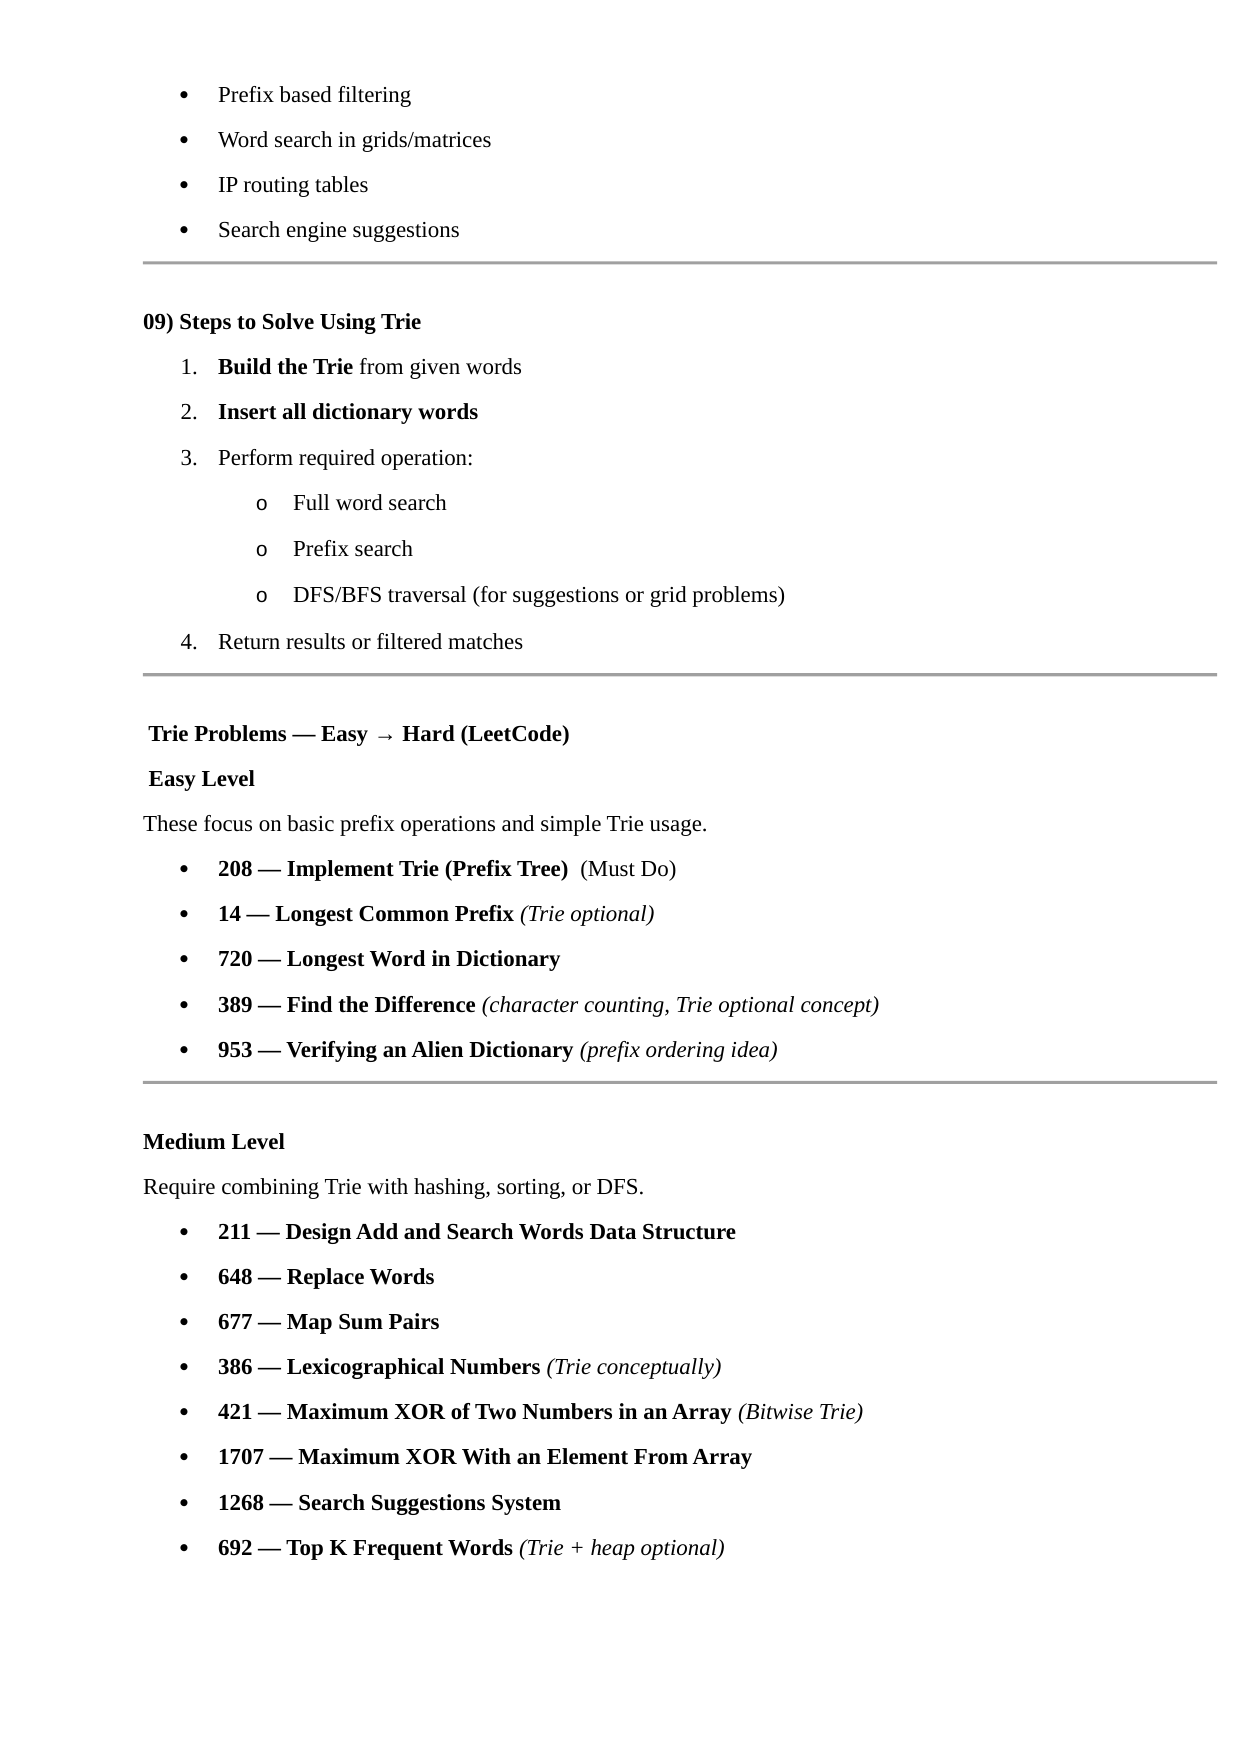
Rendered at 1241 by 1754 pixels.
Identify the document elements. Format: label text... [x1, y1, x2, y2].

text Medium Level [143, 1128, 1217, 1154]
list 14 — Longest Common Prefix (Trie optional) [180, 900, 1217, 927]
list Prefix based filtering [180, 81, 1217, 107]
list Insert all dictionary words [180, 398, 1217, 425]
list 648 — Replace Words [180, 1263, 1217, 1289]
list Word search in grids/matrices [180, 126, 1217, 152]
list 1707 — Maximum XOR With an Element From Array [180, 1443, 1217, 1470]
list IP routing tables [180, 171, 1217, 197]
list 386 — Lexicographical Numbers (Trie conceptually) [180, 1353, 1217, 1379]
list Return results or filtered matches [180, 628, 1217, 654]
text These focus on basic prefix operations and simple Trie usage. [143, 810, 1217, 837]
list 421 — Maximum XOR of Two Numbers in an Array (Bitwise Trie) [180, 1398, 1217, 1425]
list 208 — Implement Trie (Prefix Tree) (Must Do) [180, 855, 1217, 882]
text Require combining Trie with hashing, sorting, or DFS. [143, 1173, 1217, 1199]
text Trie Problems — Easy → Hard (LeetCode) [143, 720, 1217, 746]
list 1268 — Search Suggestions System [180, 1488, 1217, 1515]
list 389 — Find the Difference (character counting, Trie optional concept) [180, 991, 1217, 1017]
list Search engine suggestions [180, 216, 1217, 243]
list Perform required operation: [180, 443, 1217, 470]
list Build the Trie from given words [180, 353, 1217, 380]
list 720 — Longest Word in Dictionary [180, 946, 1217, 972]
list DFS/BFS traversal (for suggestions or grid problems) [255, 582, 1217, 609]
text Easy Level [143, 765, 1217, 791]
list 692 — Top K Frequent Words (Trie + heap optional) [180, 1534, 1217, 1560]
list 211 — Design Add and Search Words Data Structure [180, 1218, 1217, 1244]
text 09) Steps to Solve Using Trie [143, 308, 1217, 334]
list 953 — Verifying an Alien Dictionary (prefix ordering idea) [180, 1036, 1217, 1062]
list Full word search [255, 489, 1217, 516]
list Prefix search [255, 535, 1217, 563]
list 677 — Map Sum Pairs [180, 1308, 1217, 1334]
